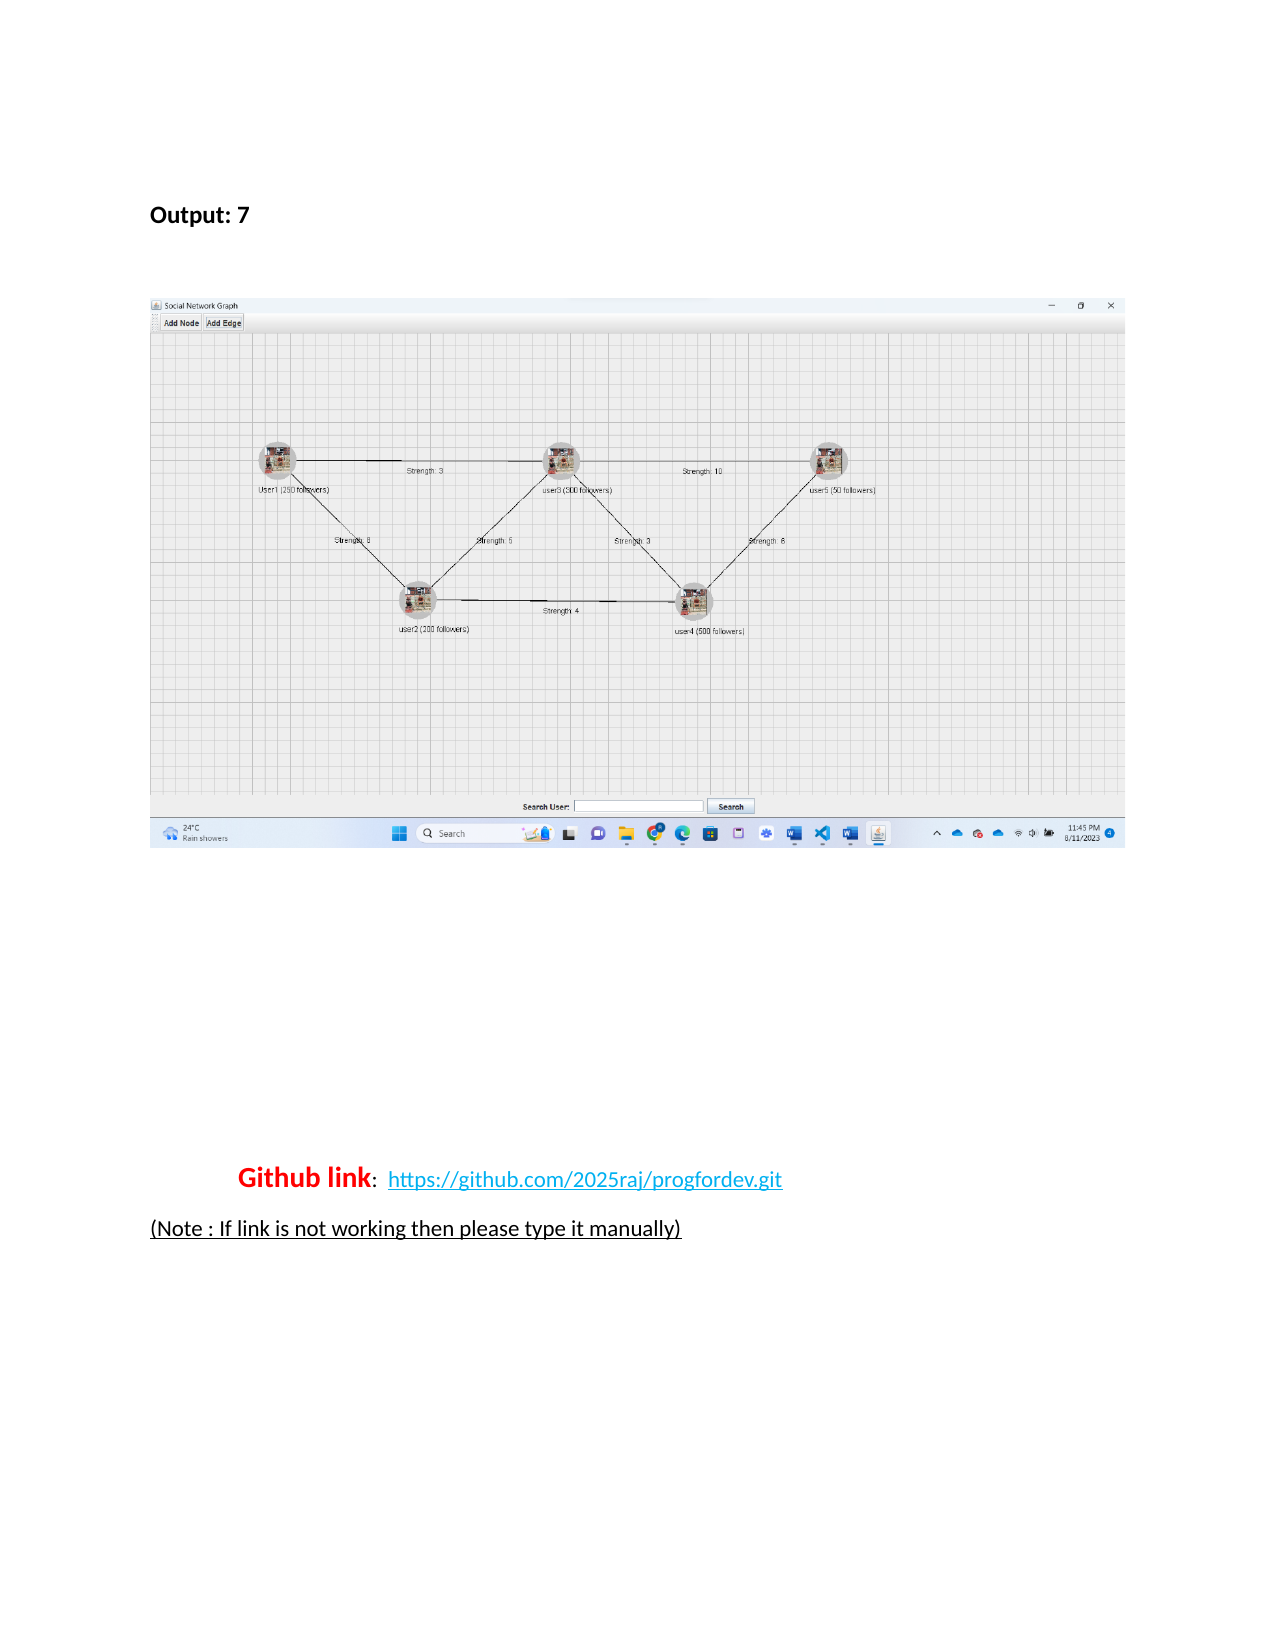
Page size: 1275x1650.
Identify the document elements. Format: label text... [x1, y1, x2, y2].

text Output: 7 [150, 199, 1125, 230]
picture [150, 298, 1125, 848]
text Github link: https://github.com/2025raj/progfordev.git [150, 1159, 1125, 1194]
text (Note : If link is not working then please type it manually) [150, 1214, 1125, 1242]
